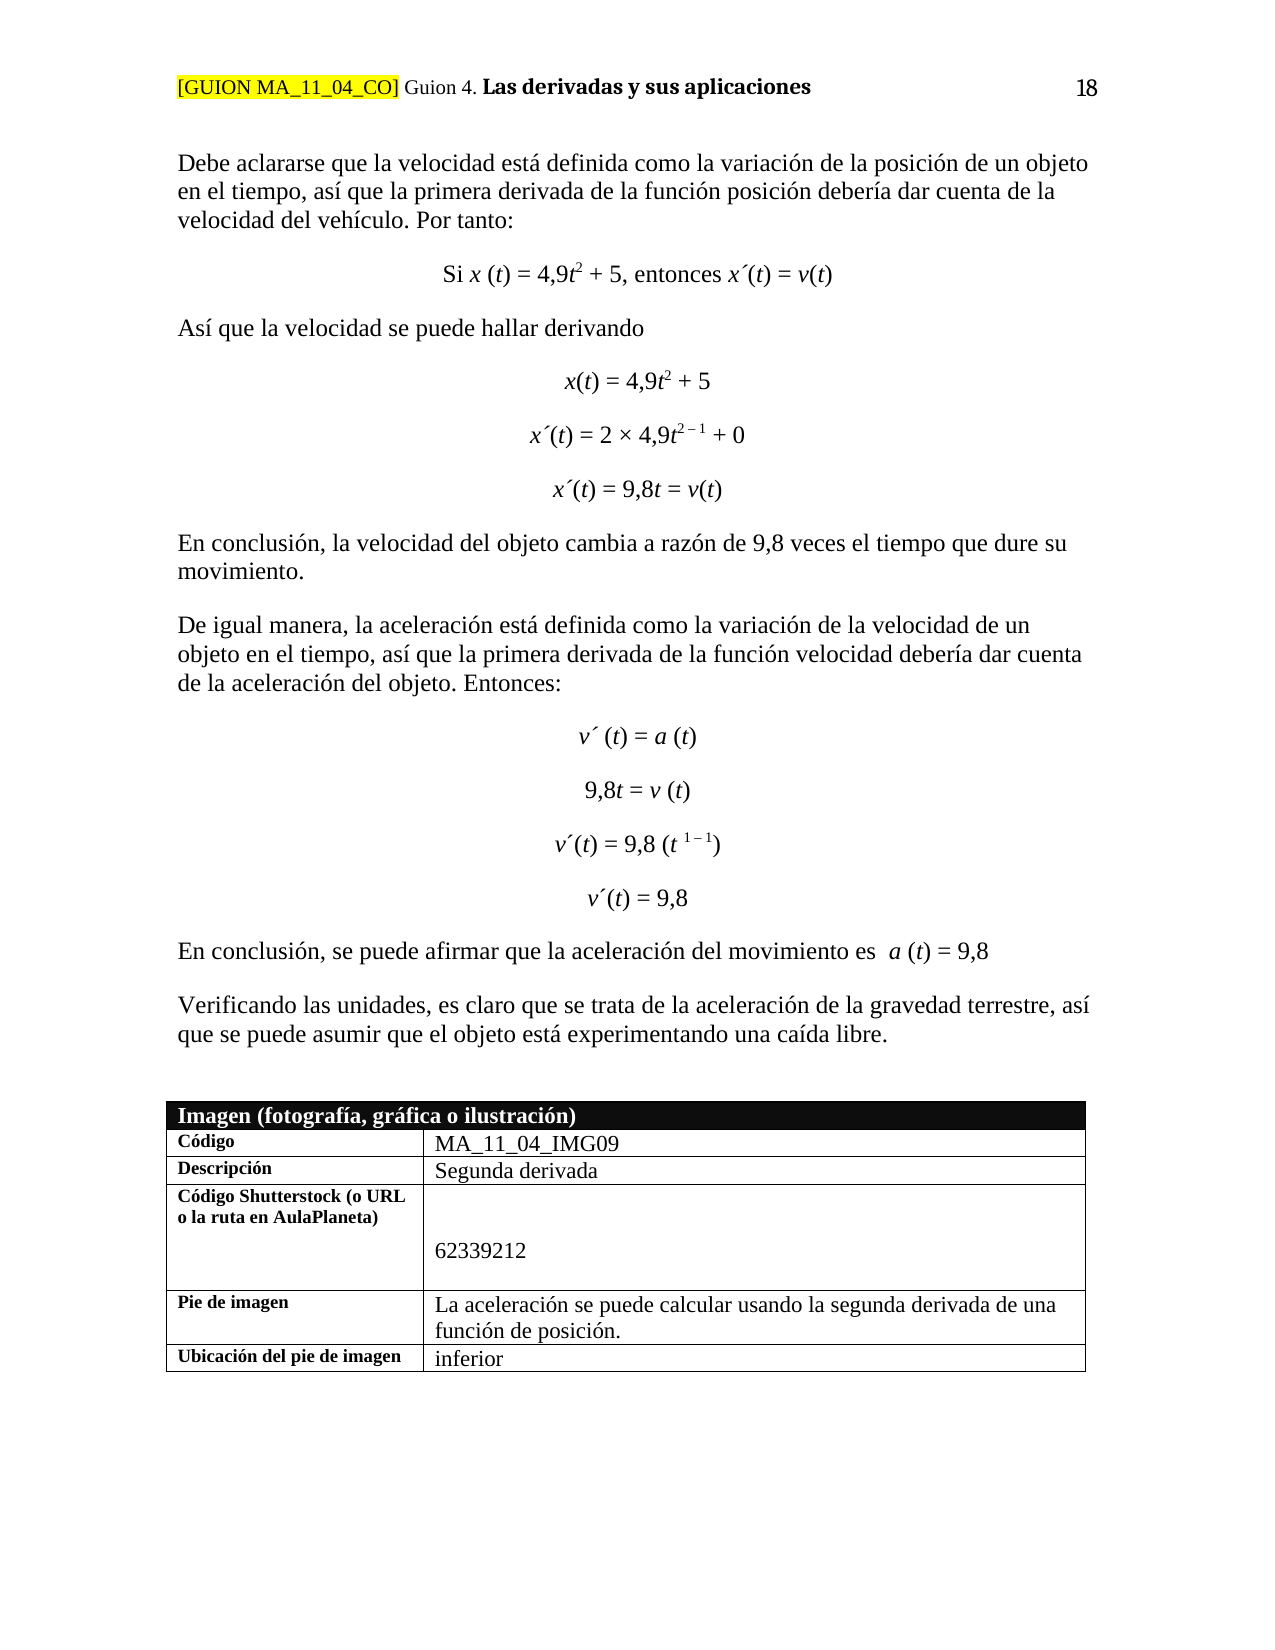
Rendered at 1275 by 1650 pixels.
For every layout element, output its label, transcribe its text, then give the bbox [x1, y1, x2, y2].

table_cell Segunda derivada [424, 1157, 1085, 1183]
text v´(t) = 9,8 [177, 883, 1098, 911]
text x´(t) = 9,8t = v(t) [177, 474, 1098, 503]
table_cell inferior [424, 1345, 1085, 1371]
table_cell 62339212 [424, 1185, 1085, 1290]
text v´ (t) = a (t) [177, 721, 1098, 750]
table_cell Código Shutterstock (o URL o la ruta en AulaPlaneta) [167, 1185, 423, 1290]
table_cell Pie de imagen [167, 1291, 423, 1344]
text 9,8t = v (t) [177, 775, 1098, 804]
text Verificando las unidades, es claro que se trata de la aceleración de la gravedad terrestre, así que se puede asumir que el objeto está experimentando una caída libre. [177, 990, 1098, 1048]
table_cell La aceleración se puede calcular usando la segunda derivada de una función de posición. [424, 1291, 1085, 1344]
text Debe aclararse que la velocidad está definida como la variación de la posición de un objeto en el tiempo, así que la primera derivada de la función posición debería dar cuenta de la velocidad del vehículo. Por tanto: [177, 148, 1098, 234]
table_cell MA_11_04_IMG09 [424, 1130, 1085, 1156]
text x´(t) = 2 × 4,9t2 – 1 + 0 [177, 420, 1098, 449]
table_cell Ubicación del pie de imagen [167, 1345, 423, 1371]
text x(t) = 4,9t2 + 5 [177, 366, 1098, 395]
text Si x (t) = 4,9t2 + 5, entonces x´(t) = v(t) [177, 259, 1098, 288]
table_cell Descripción [167, 1157, 423, 1183]
text Así que la velocidad se puede hallar derivando [177, 313, 1098, 341]
text En conclusión, la velocidad del objeto cambia a razón de 9,8 veces el tiempo que dure su movimiento. [177, 528, 1098, 585]
table_cell Código [167, 1130, 423, 1156]
text De igual manera, la aceleración está definida como la variación de la velocidad de un objeto en el tiempo, así que la primera derivada de la función velocidad debería dar cuenta de la aceleración del objeto. Entonces: [177, 610, 1098, 696]
text v´(t) = 9,8 (t 1 – 1) [177, 829, 1098, 858]
text En conclusión, se puede afirmar que la aceleración del movimiento es a (t) = 9,8 [177, 936, 1098, 965]
table_header Imagen (fotografía, gráfica o ilustración) [167, 1103, 1085, 1129]
